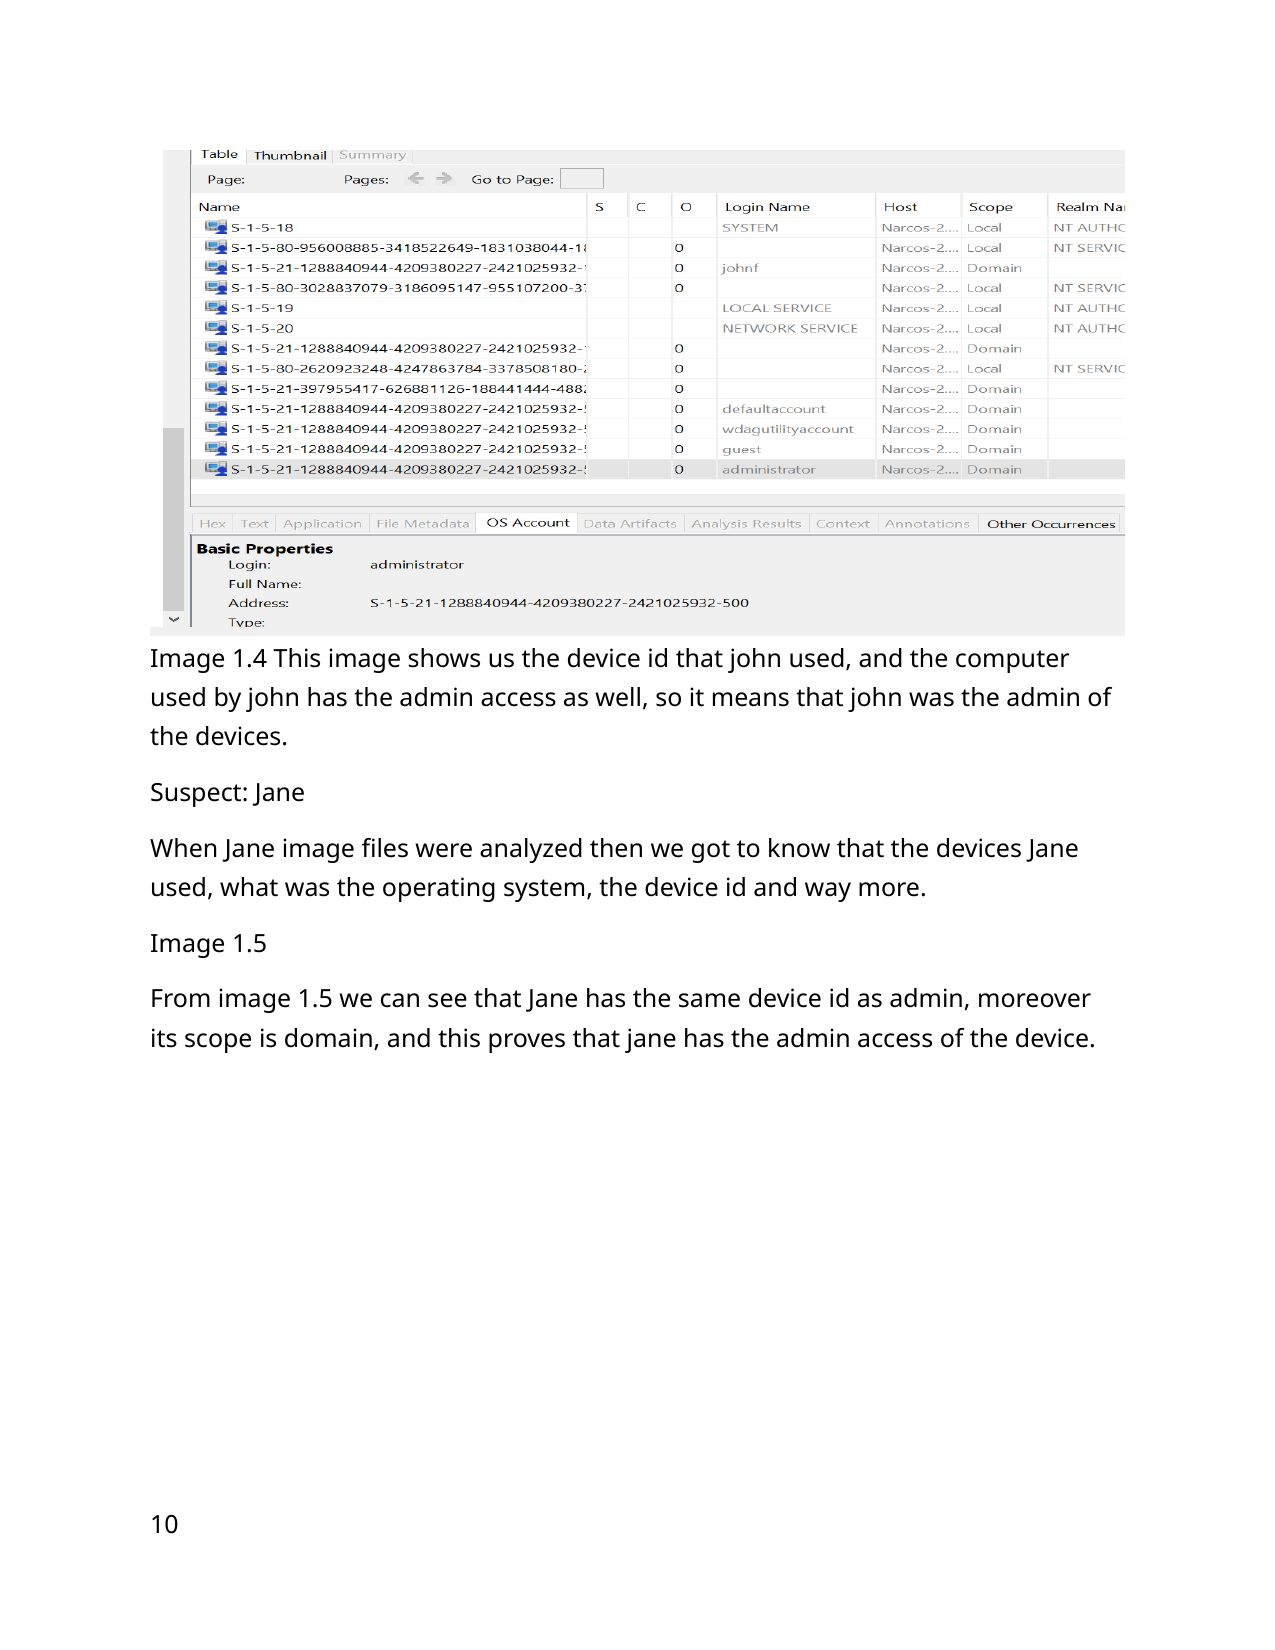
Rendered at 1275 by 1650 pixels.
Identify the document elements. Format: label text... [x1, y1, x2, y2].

text Suspect: Jane [150, 774, 1125, 808]
text Image 1.5 [150, 925, 1125, 959]
picture [150, 150, 1125, 636]
text When Jane image files were analyzed then we got to know that the devices Jane used, what was the operating system, the device id and way more. [150, 830, 1125, 903]
text From image 1.5 we can see that Jane has the same device id as admin, moreover its scope is domain, and this proves that jane has the admin access of the device. [150, 981, 1125, 1054]
text Image 1.4 This image shows us the device id that john used, and the computer used by john has the admin access as well, so it means that john was the admin of the devices. [150, 636, 1125, 753]
